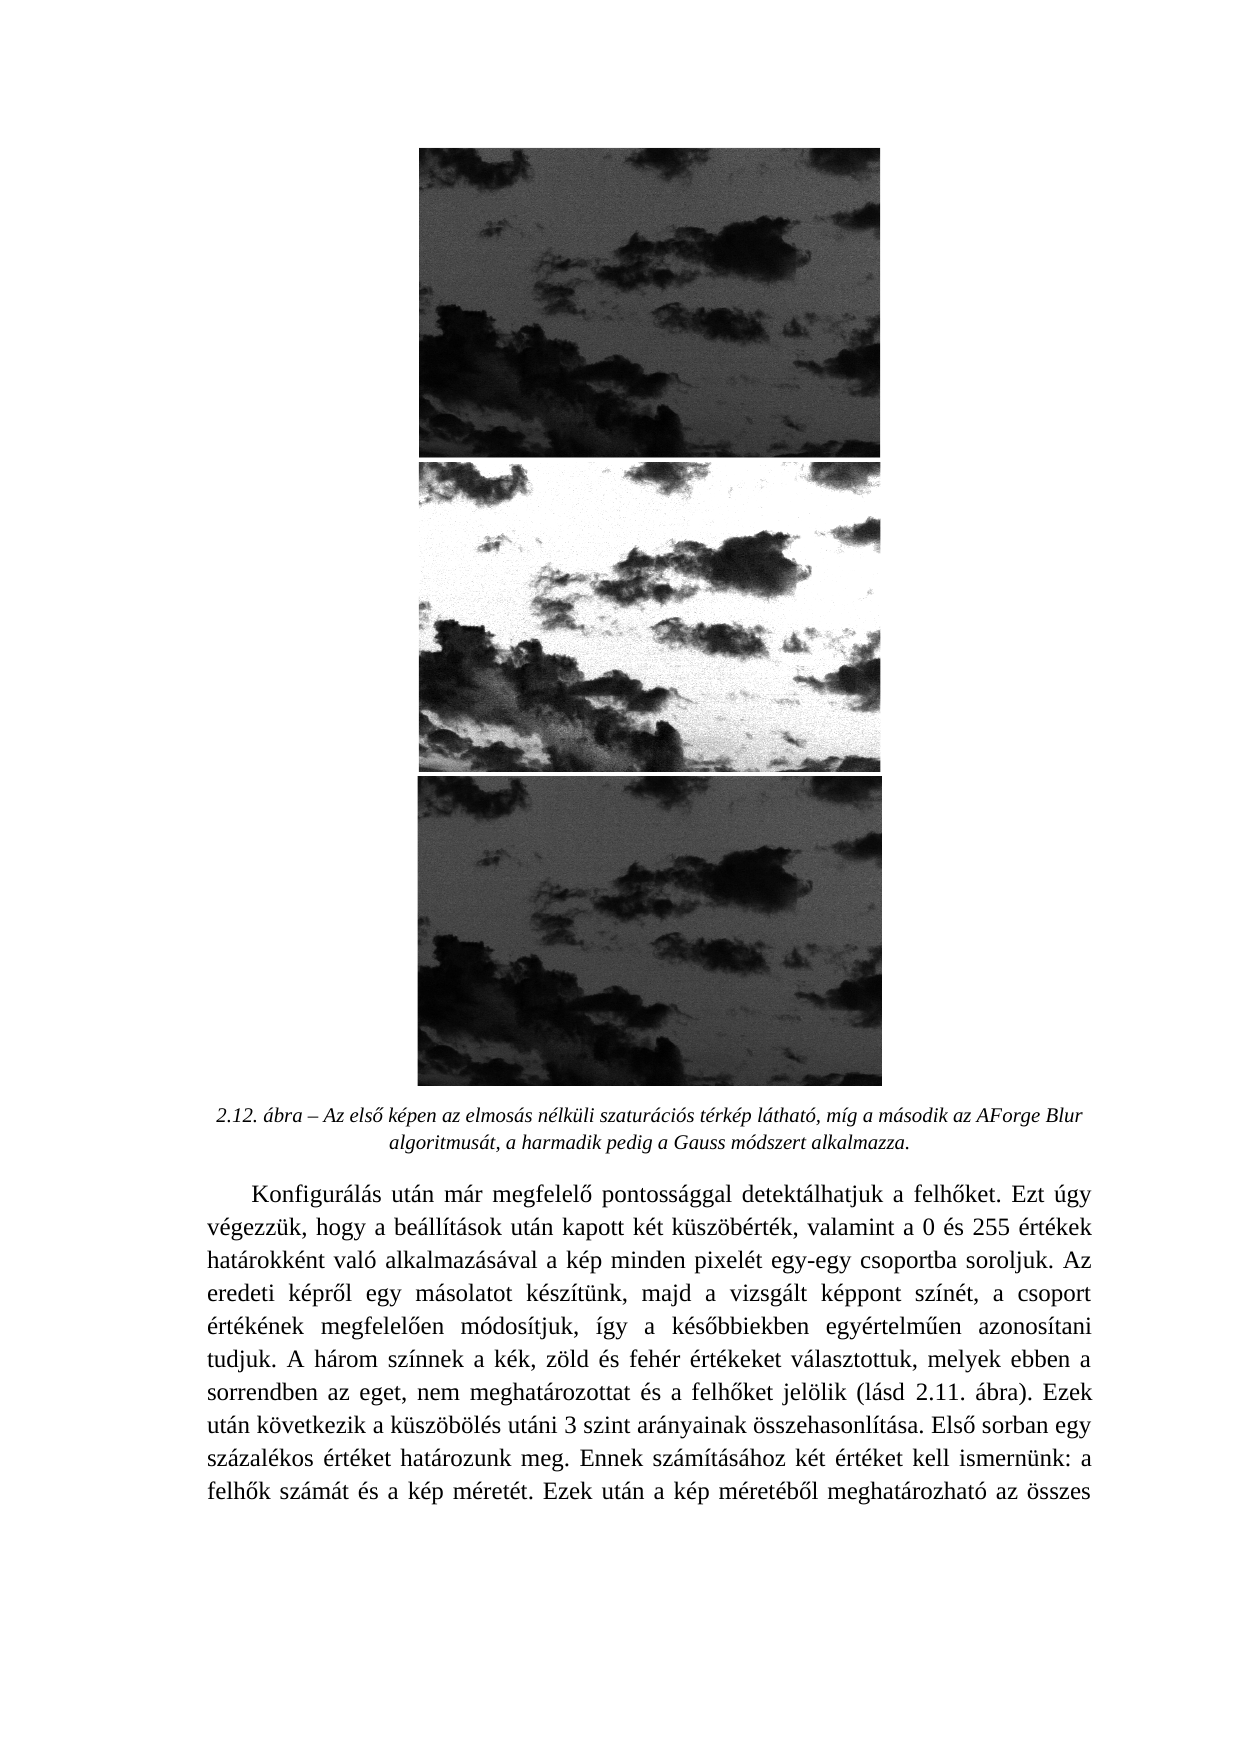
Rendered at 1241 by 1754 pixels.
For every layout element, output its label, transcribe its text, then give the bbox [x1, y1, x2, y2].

picture [419, 147, 881, 458]
picture [417, 776, 882, 1086]
picture [418, 462, 881, 772]
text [207, 1179, 1092, 1504]
